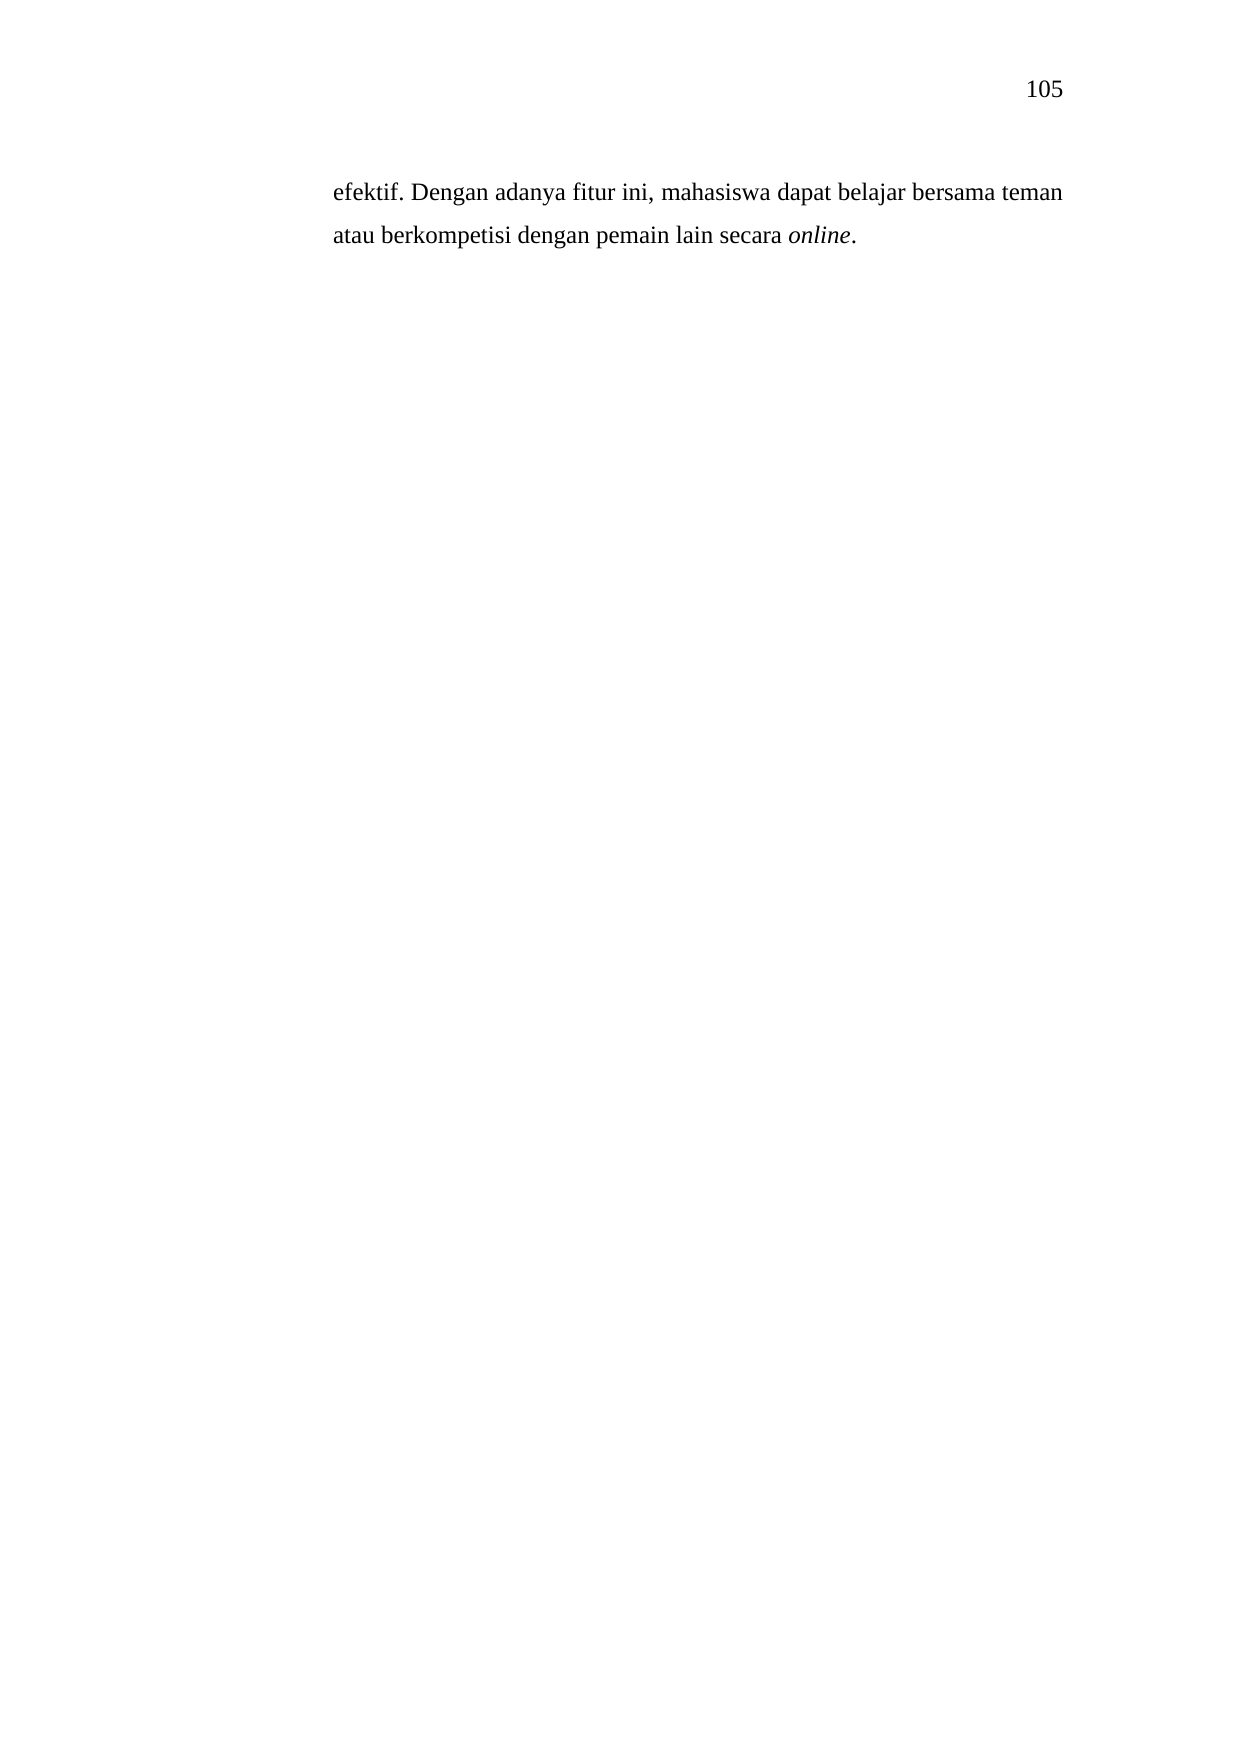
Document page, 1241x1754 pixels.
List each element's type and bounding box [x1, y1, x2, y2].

list [295, 177, 1063, 249]
